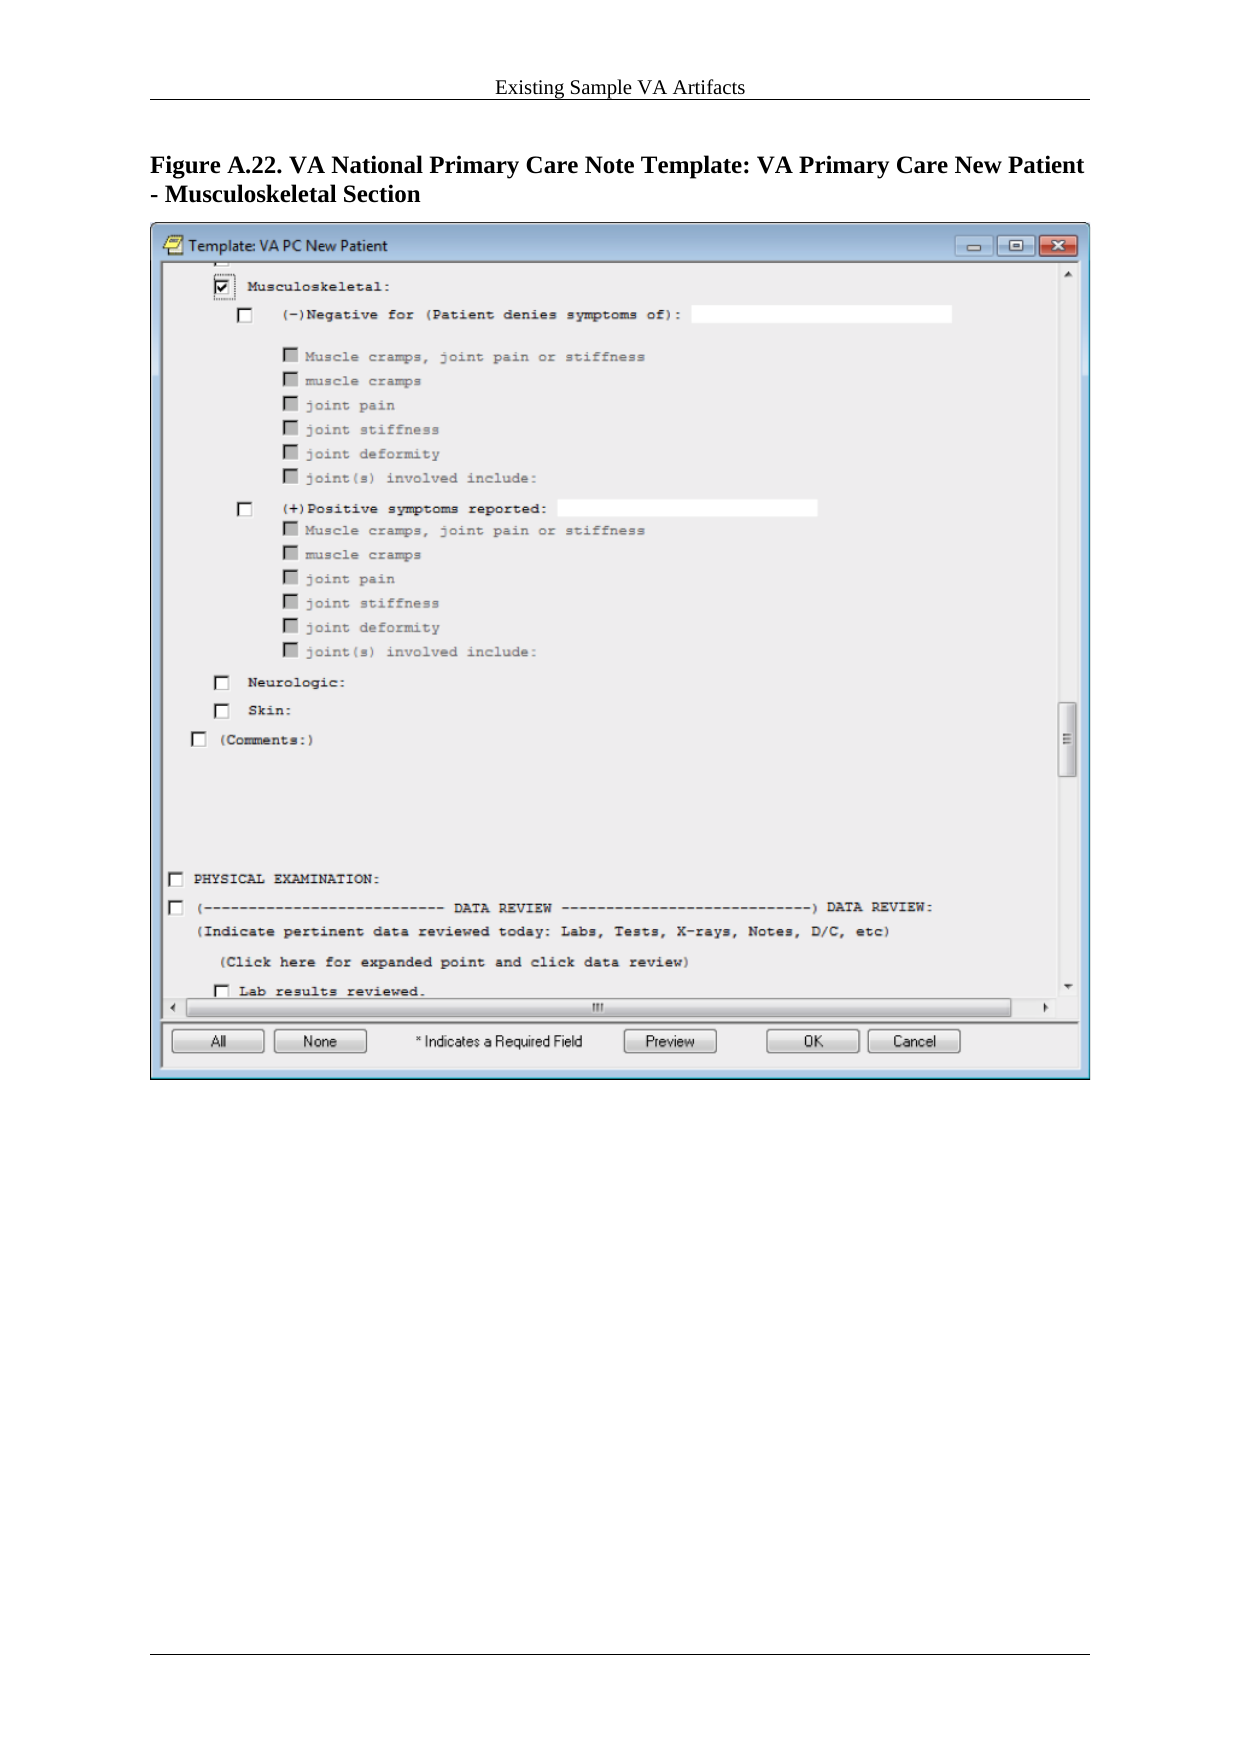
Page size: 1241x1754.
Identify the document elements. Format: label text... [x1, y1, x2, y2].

picture [150, 222, 1091, 1080]
text Figure A.22. VA National Primary Care Note Template: VA Primary Care New Patient - Musculoskeletal Section [150, 150, 1090, 207]
